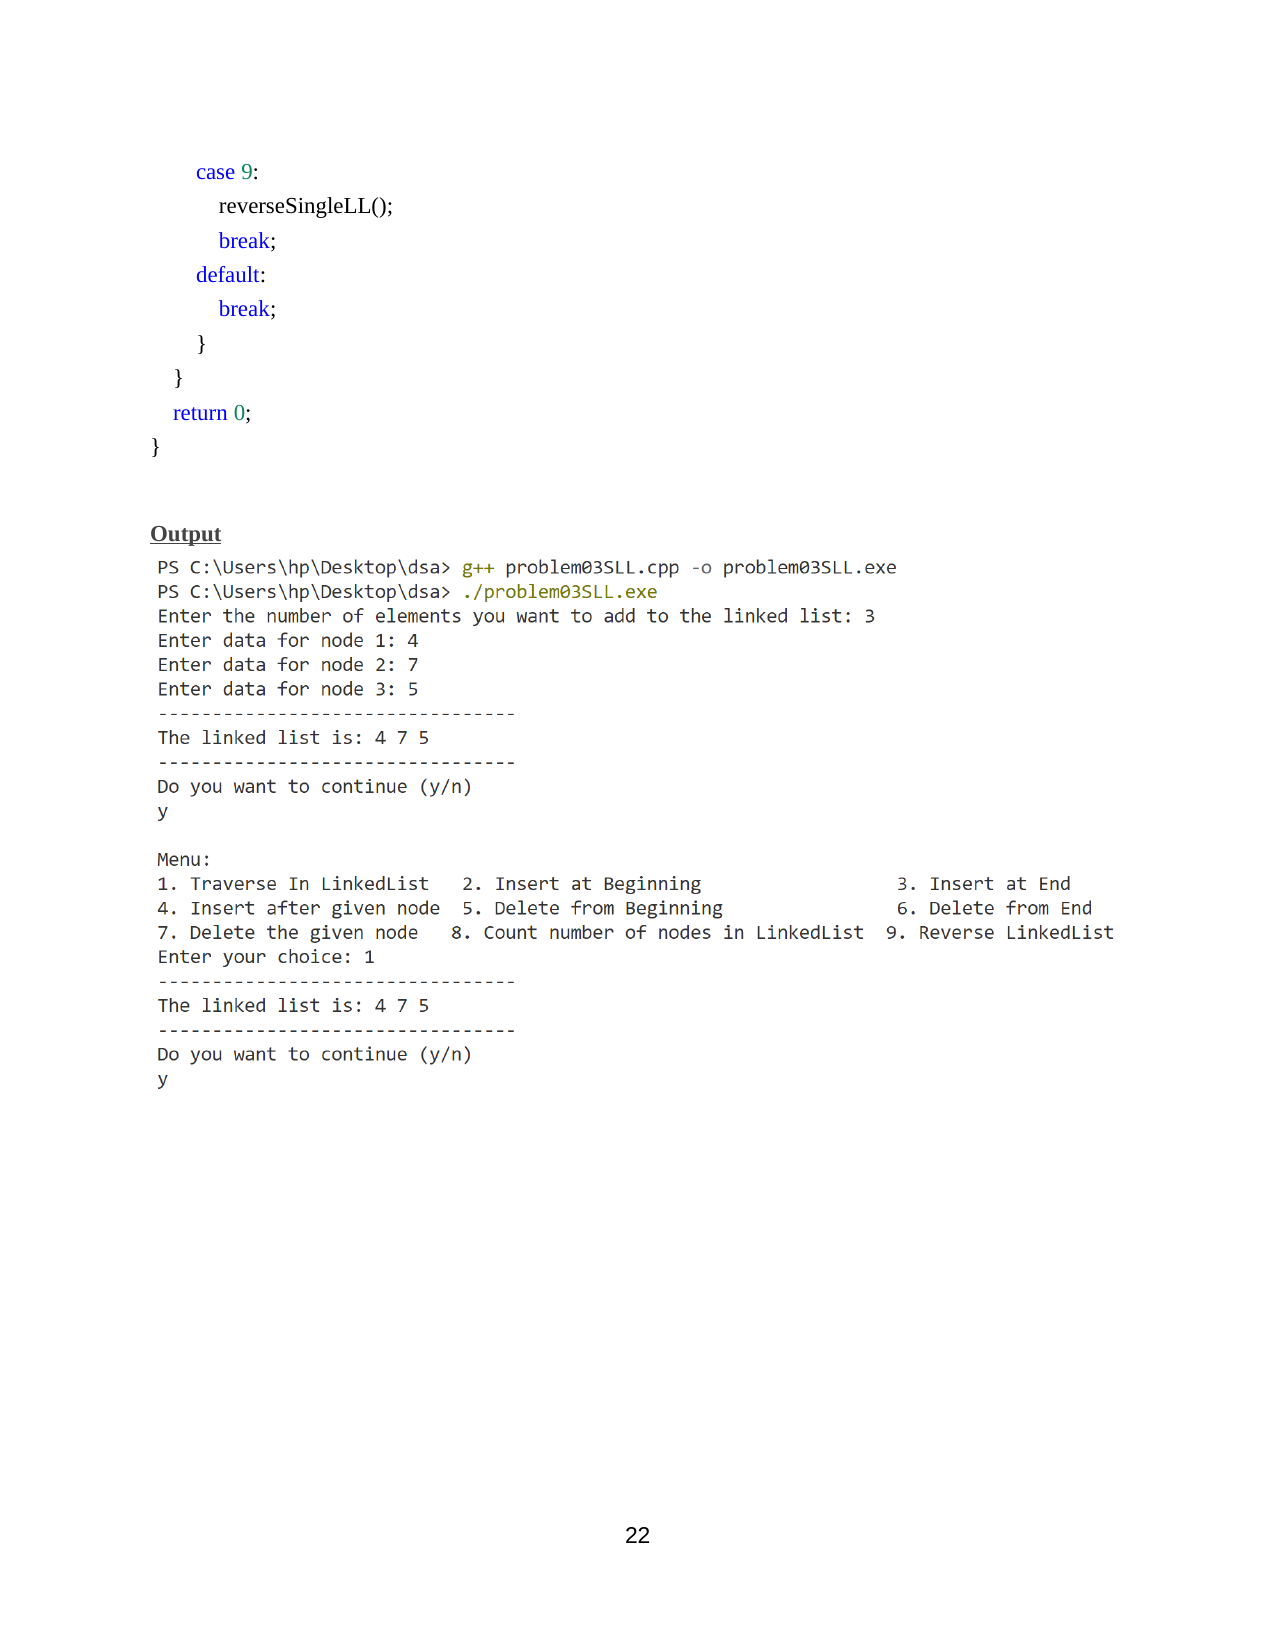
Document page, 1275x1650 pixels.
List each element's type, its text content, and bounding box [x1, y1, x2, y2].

text break; [150, 219, 1125, 253]
text Output [150, 520, 1125, 546]
text } [150, 356, 1125, 391]
text reverseSingleLL(); [150, 184, 1125, 219]
text case 9: [150, 150, 1125, 184]
picture [150, 550, 1125, 1100]
text } [150, 322, 1125, 356]
text return 0; [150, 391, 1125, 425]
text break; [150, 287, 1125, 322]
text } [150, 425, 1125, 459]
text default: [150, 253, 1125, 287]
